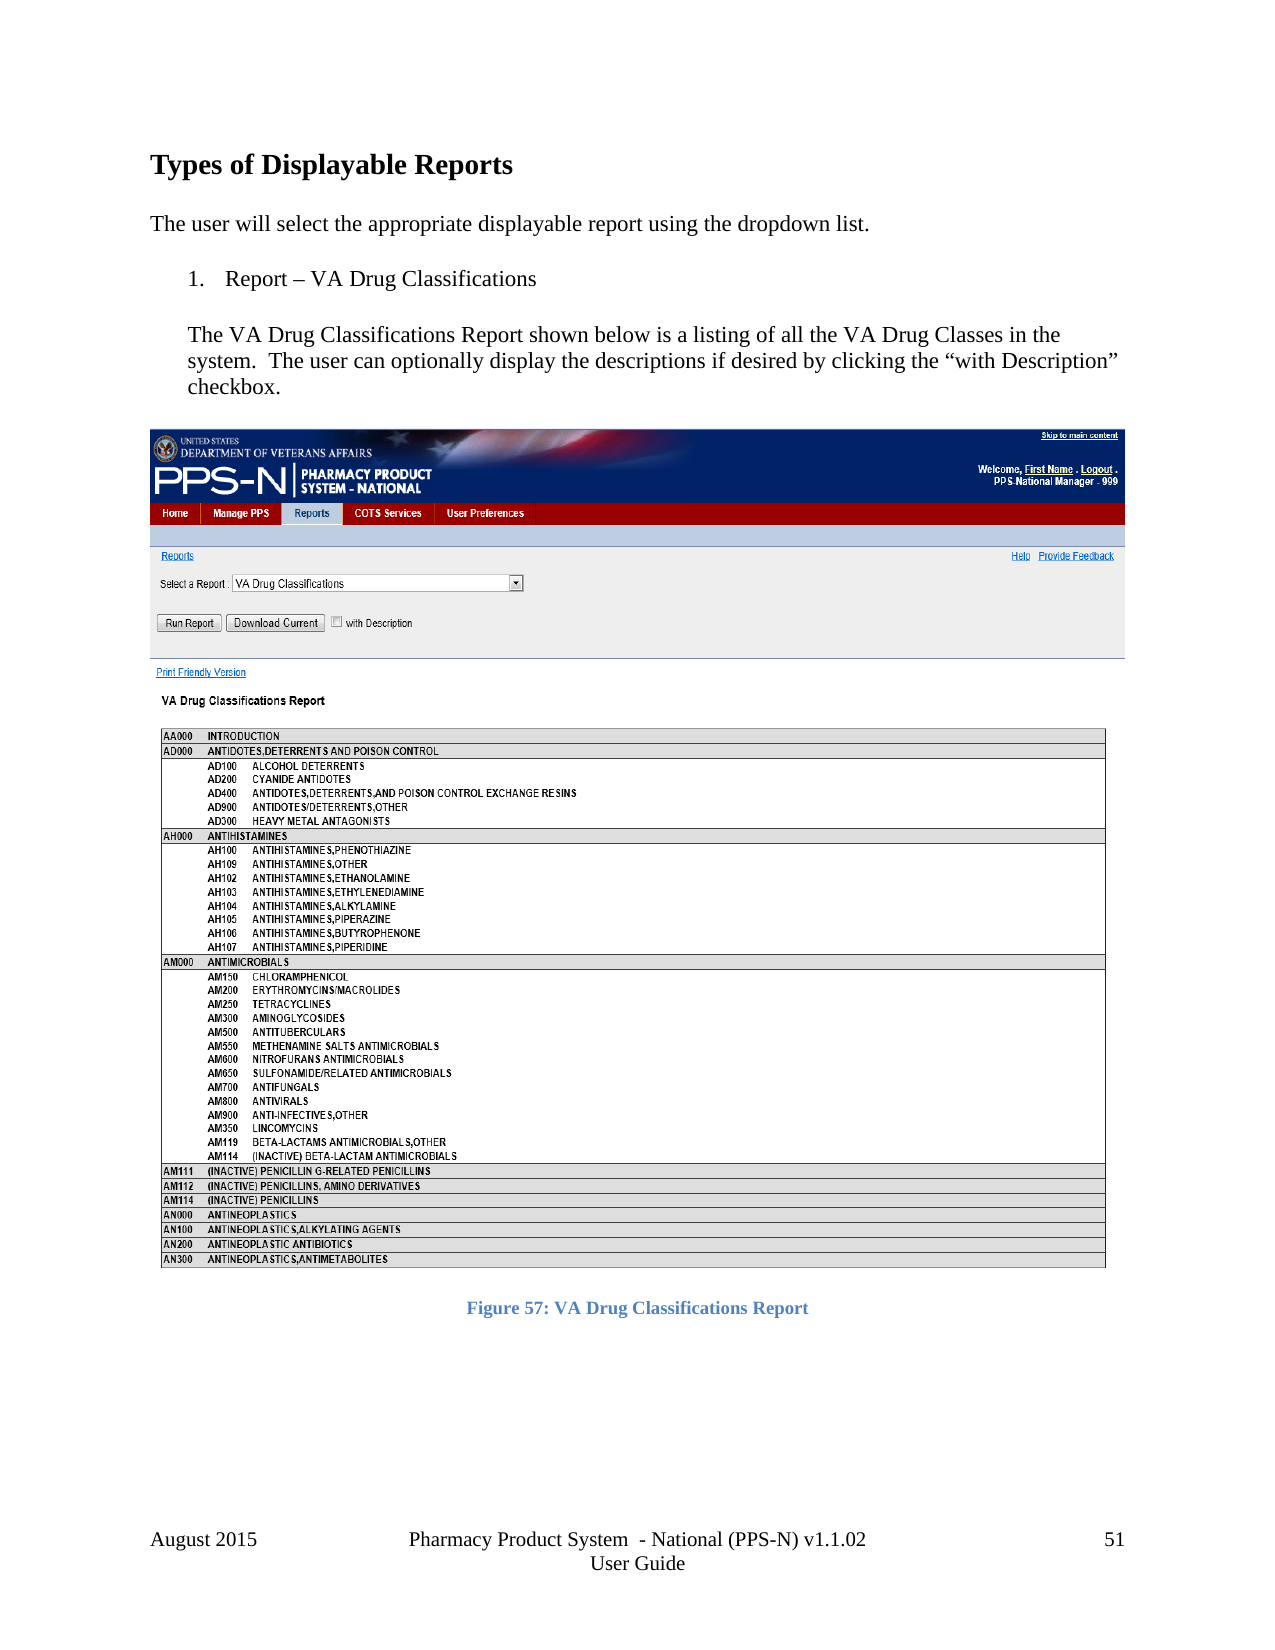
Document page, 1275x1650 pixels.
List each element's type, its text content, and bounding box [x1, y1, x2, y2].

subtitle Types of Displayable Reports [150, 147, 1125, 180]
list Report – VA Drug Classifications [187, 265, 1125, 291]
text The user will select the appropriate displayable report using the dropdown list. [150, 209, 1125, 236]
text Figure 57: VA Drug Classifications Report [150, 1297, 1125, 1318]
text The VA Drug Classifications Report shown below is a listing of all the VA Drug Classes in the system. The user can optionally display the descriptions if desired by clicking the “with Description” checkbox. [187, 321, 1125, 400]
picture [150, 428, 1125, 1268]
